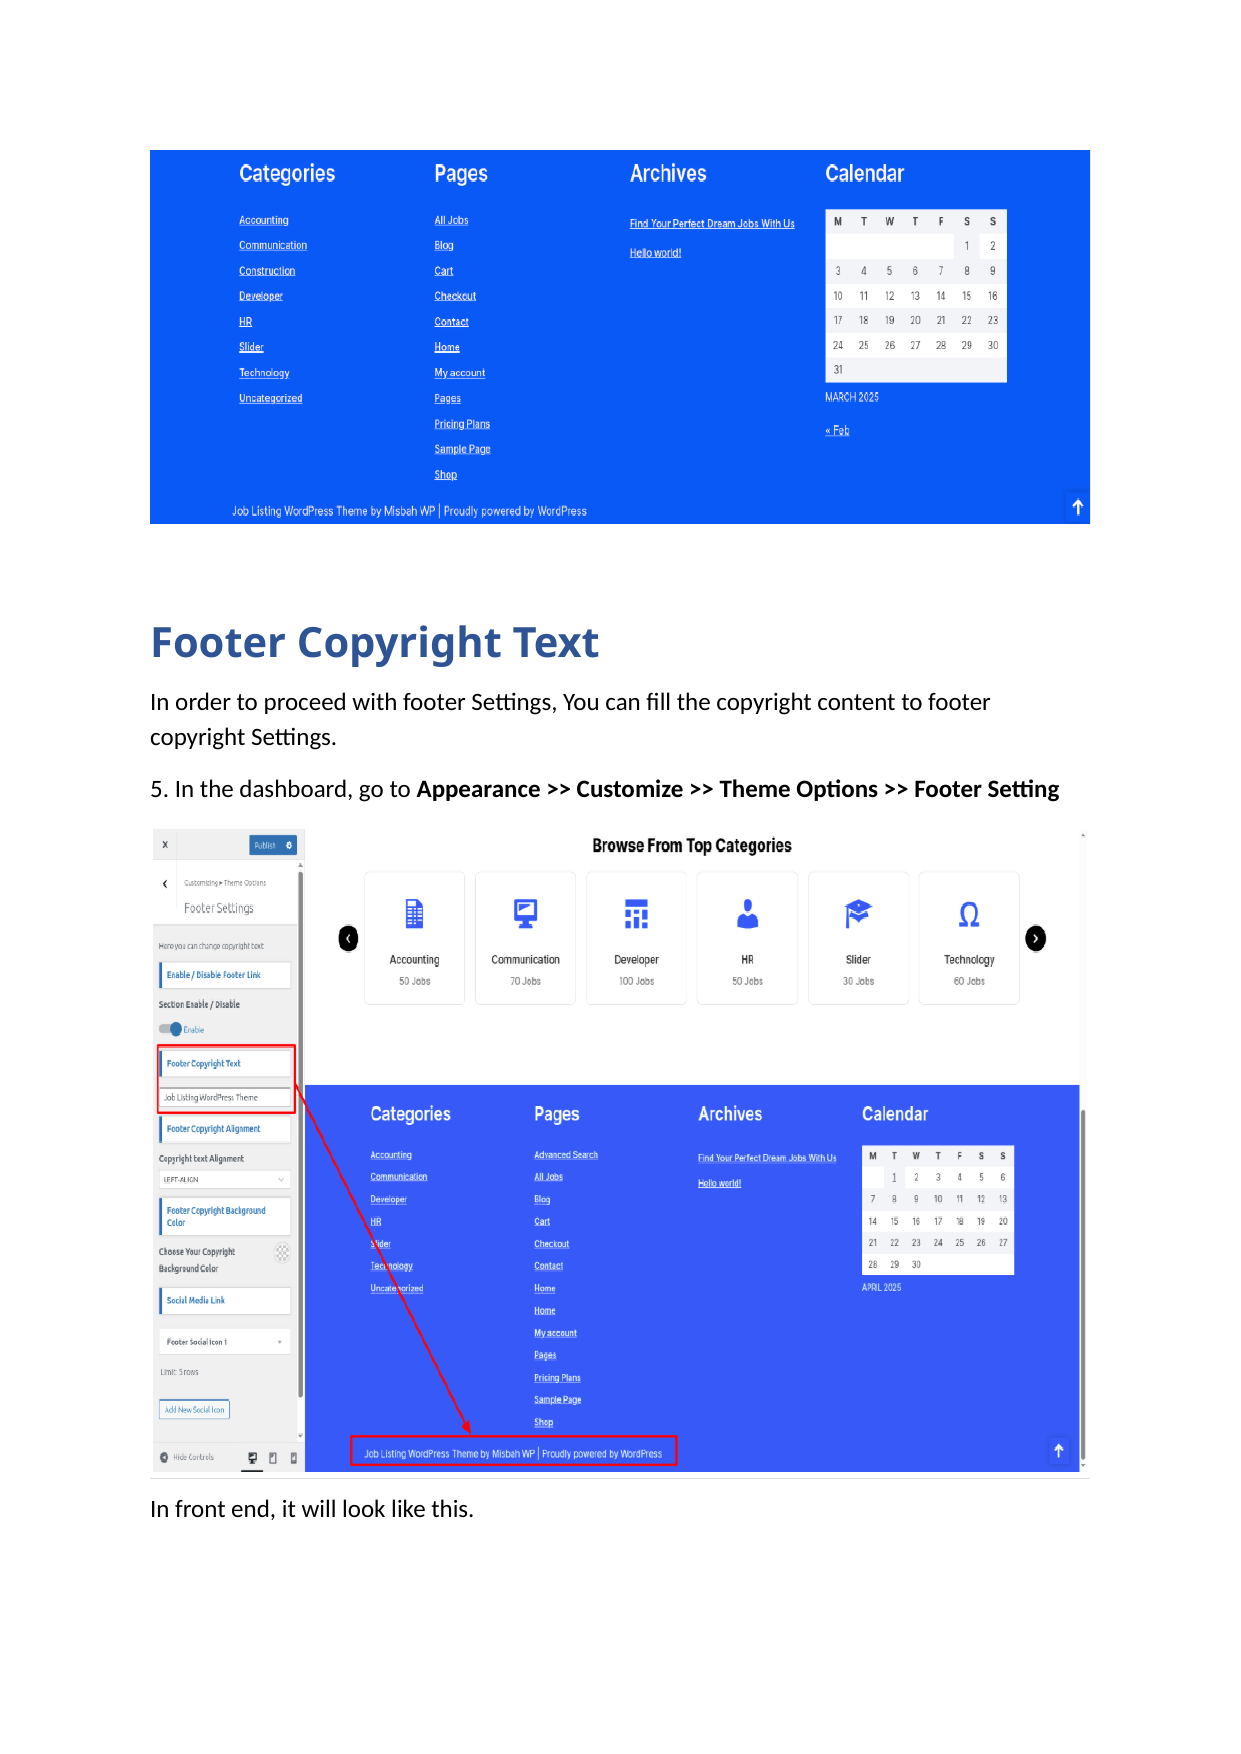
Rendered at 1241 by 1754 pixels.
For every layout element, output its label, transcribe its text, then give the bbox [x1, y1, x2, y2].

picture [150, 150, 1091, 524]
text In order to proceed with footer Settings, You can fill the copyright content to footer copyright Settings. [150, 686, 1090, 752]
text 5. In the dashboard, go to Appearance >> Customize >> Theme Options >> Footer Setting [150, 773, 1090, 803]
subtitle Footer Copyright Text [150, 613, 1090, 669]
picture [150, 824, 1091, 1489]
text In front end, it will look like this. [150, 1489, 1090, 1524]
